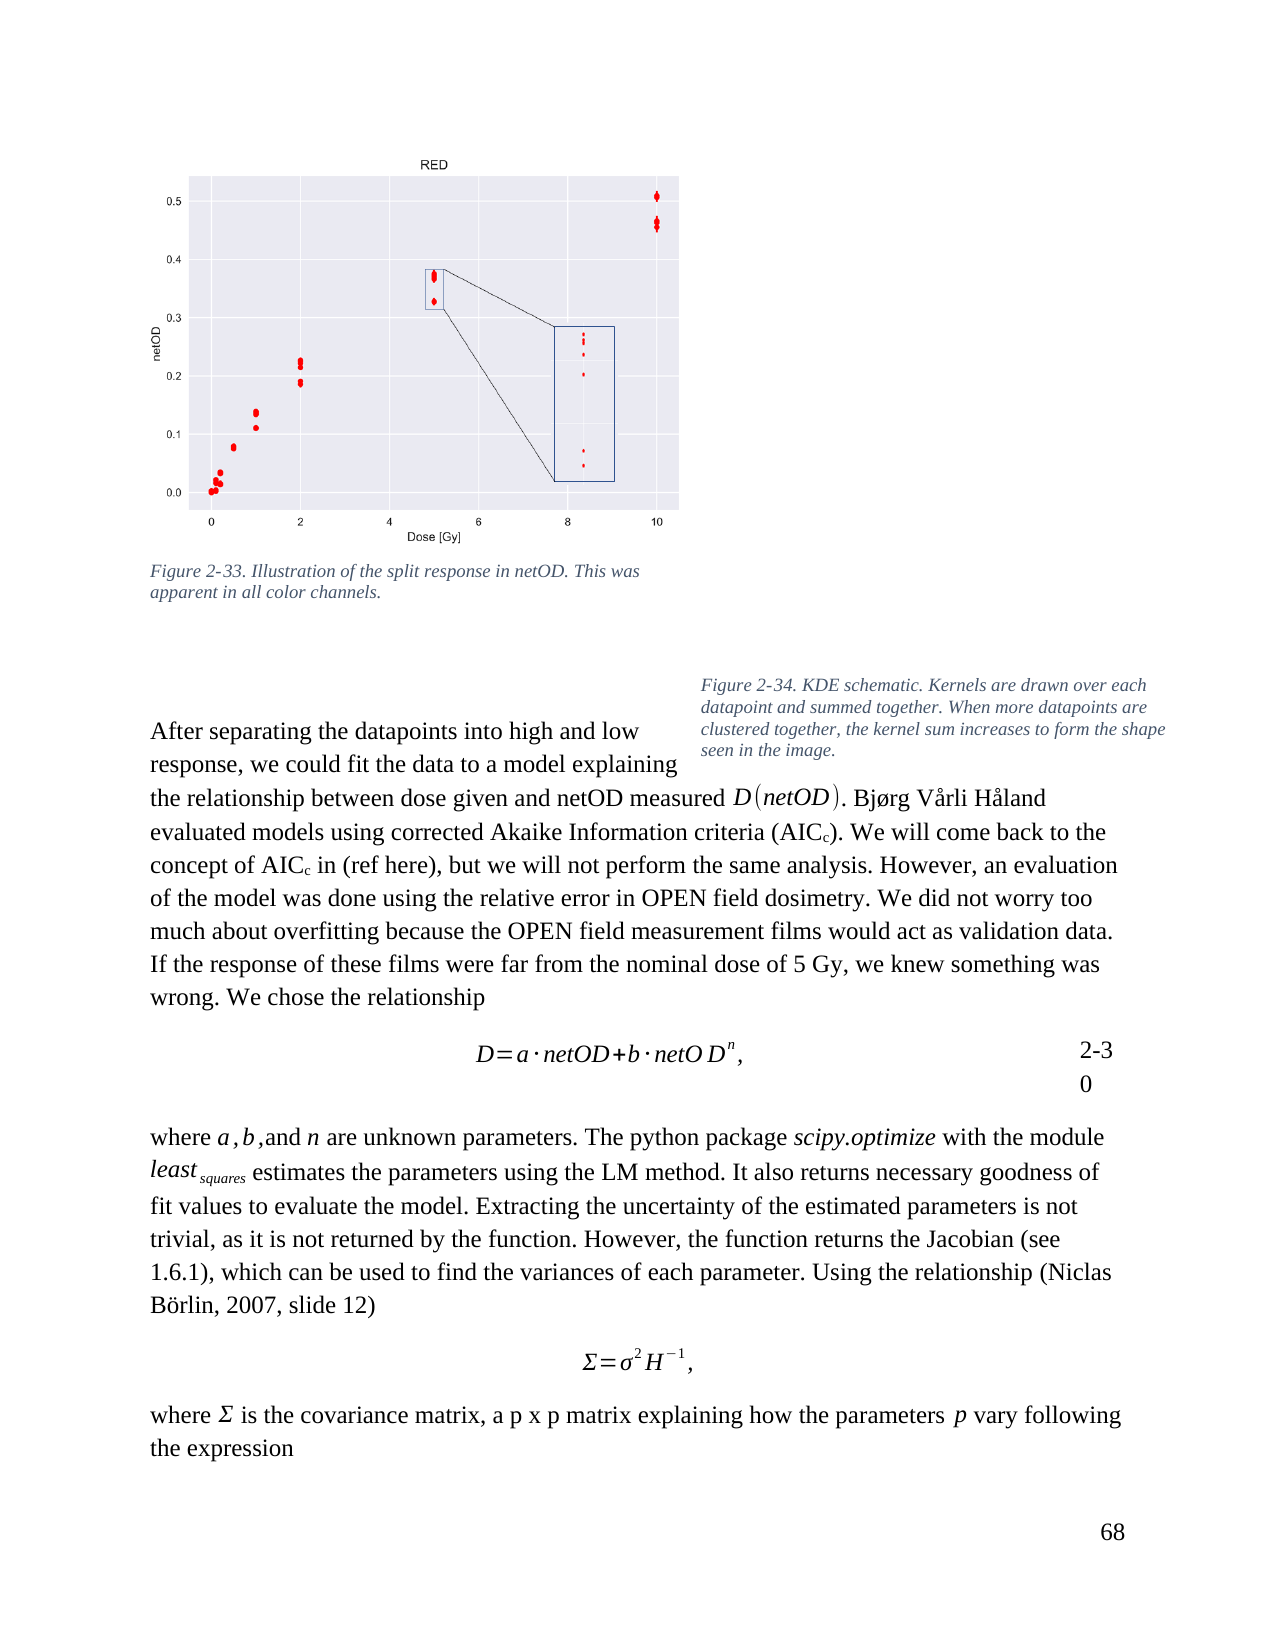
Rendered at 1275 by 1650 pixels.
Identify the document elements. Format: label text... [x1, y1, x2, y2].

text where is the covariance matrix, a p x p matrix explaining how the parameters vary following the expression [150, 1400, 1125, 1462]
picture [150, 150, 696, 551]
text where and are unknown parameters. The python package scipy.optimize with the module estimates the parameters using the LM method. It also returns necessary goodness of fit values to evaluate the model. Extracting the uncertainty of the estimated parameters is not trivial, as it is not returned by the function. However, the function returns the Jacobian (see 1.6.1), which can be used to find the variances of each parameter. Using the relationship (Niclas Börlin, 2007, slide 12) [150, 1122, 1125, 1319]
table_header [150, 1036, 1068, 1122]
text After separating the datapoints into high and low response, we could fit the data to a model explaining the relationship between dose given and netOD measured . Bjørg Vårli Håland evaluated models using corrected Akaike Information criteria (AICc). We will come back to the concept of AICc in (ref here), but we will not perform the same analysis. However, an evaluation of the model was done using the relative error in OPEN field dosimetry. We did not worry too much about overfitting because the OPEN field measurement films would act as validation data. If the response of these films were far from the nominal dose of 5 Gy, we knew something was wrong. We chose the relationship [150, 716, 1125, 1011]
